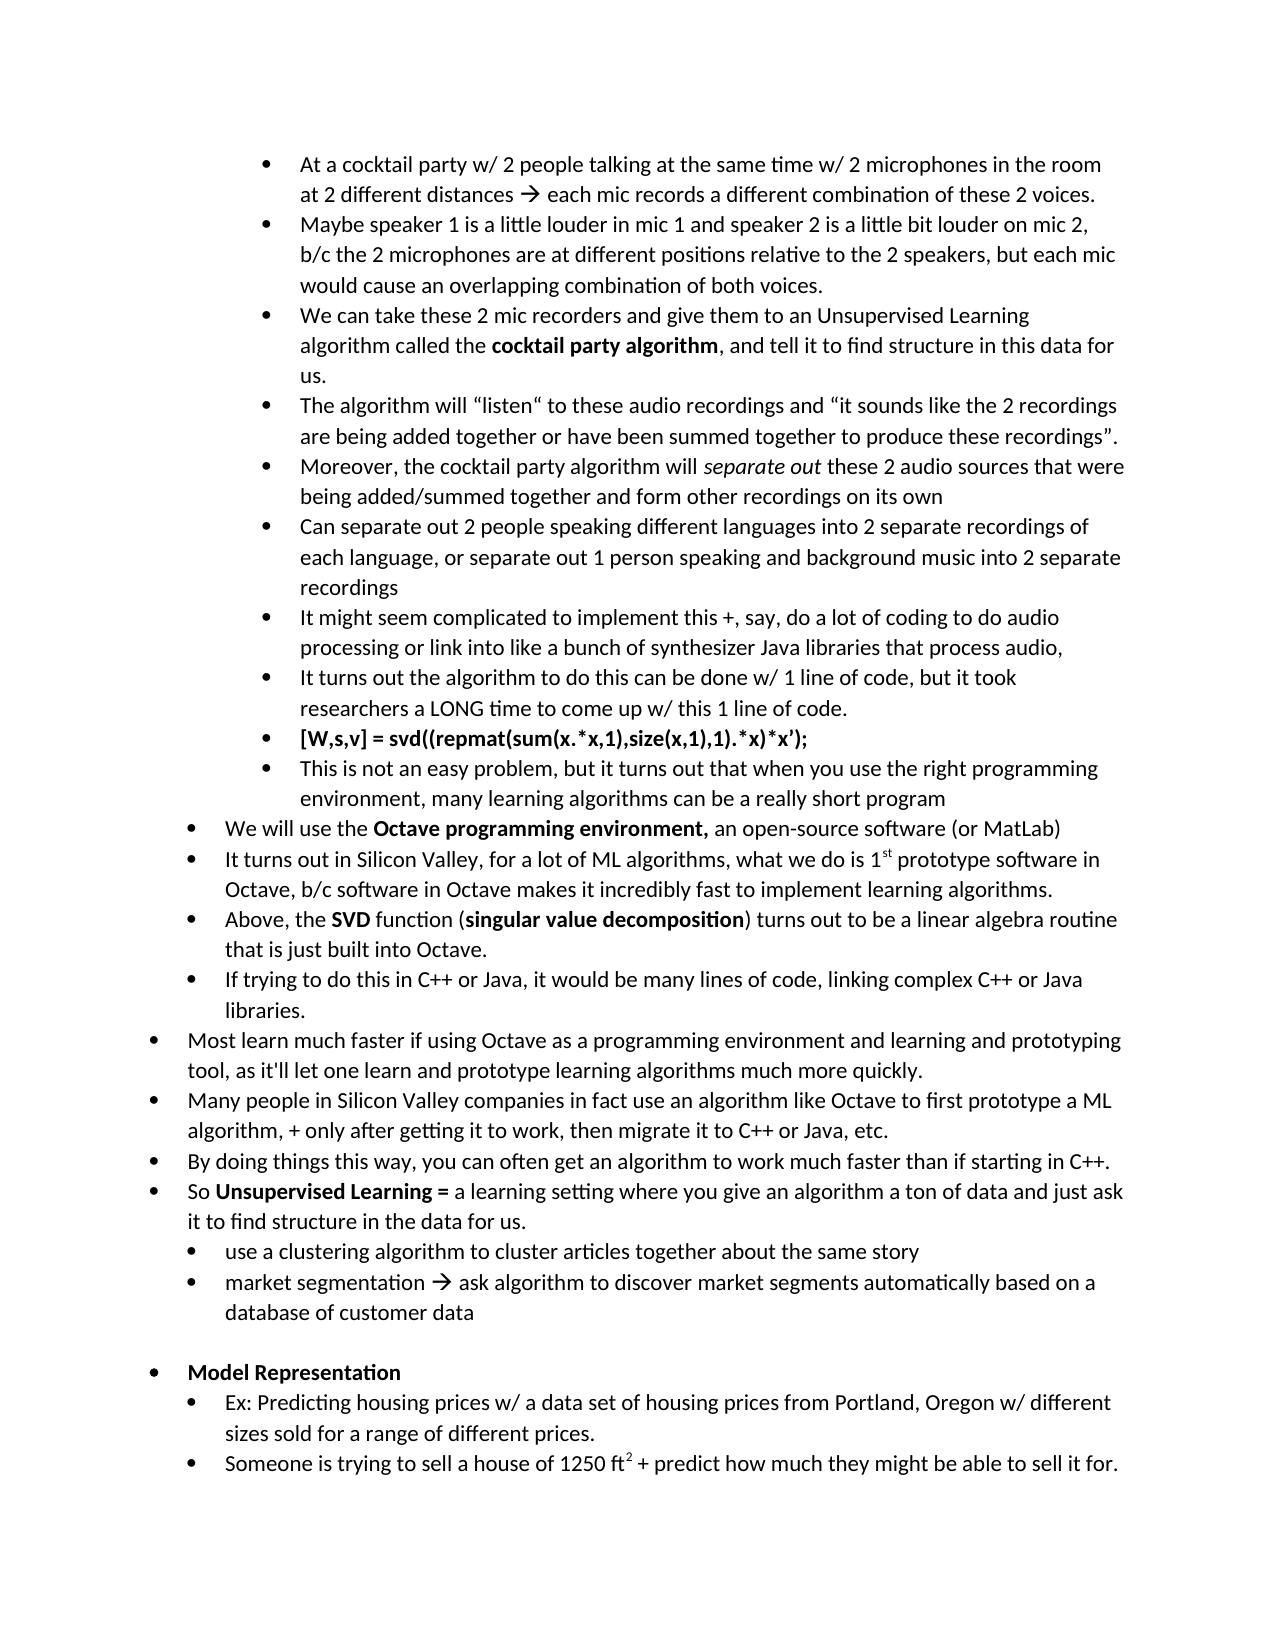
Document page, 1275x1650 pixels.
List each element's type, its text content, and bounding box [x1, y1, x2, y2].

list Moreover, the cocktail party algorithm will separate out these 2 audio sources that were being added/summed together and form other recordings on its own [262, 452, 1125, 510]
list This is not an easy problem, but it turns out that when you use the right programming environment, many learning algorithms can be a really short program [262, 754, 1125, 812]
list use a clustering algorithm to cluster articles together about the same story [187, 1237, 1125, 1266]
list Ex: Predicting housing prices w/ a data set of housing prices from Portland, Oregon w/ different sizes sold for a range of different prices. [187, 1388, 1125, 1447]
list It turns out in Silicon Valley, for a lot of ML algorithms, what we do is 1st prototype software in Octave, b/c software in Octave makes it incredibly fast to implement learning algorithms. [187, 845, 1125, 903]
list Most learn much faster if using Octave as a programming environment and learning and prototyping tool, as it'll let one learn and prototype learning algorithms much more quickly. [150, 1026, 1125, 1084]
list It turns out the algorithm to do this can be done w/ 1 line of code, but it took researchers a LONG time to come up w/ this 1 line of code. [262, 663, 1125, 722]
list If trying to do this in C++ or Java, it would be many lines of code, linking complex C++ or Java libraries. [187, 966, 1125, 1024]
list Many people in Silicon Valley companies in fact use an algorithm like Octave to first prototype a ML algorithm, + only after getting it to work, then migrate it to C++ or Java, etc. [150, 1086, 1125, 1145]
list [W,s,v] = svd((repmat(sum(x.*x,1),size(x,1),1).*x)*x’); [262, 724, 1125, 752]
list So Unsupervised Learning = a learning setting where you give an algorithm a ton of data and just ask it to find structure in the data for us. [150, 1177, 1125, 1235]
list At a cocktail party w/ 2 people talking at the same time w/ 2 microphones in the room at 2 different distances each mic records a different combination of these 2 voices. [262, 150, 1125, 208]
list We will use the Octave programming environment, an open-source software (or MatLab) [187, 814, 1125, 843]
list Maybe speaker 1 is a little louder in mic 1 and speaker 2 is a little bit louder on mic 2, b/c the 2 microphones are at different positions relative to the 2 speakers, but each mic would cause an overlapping combination of both voices. [262, 210, 1125, 299]
list Model Representation [150, 1358, 1125, 1386]
list Above, the SVD function (singular value decomposition) turns out to be a linear algebra routine that is just built into Octave. [187, 905, 1125, 963]
list It might seem complicated to implement this +, say, do a lot of coding to do audio processing or link into like a bunch of synthesizer Java libraries that process audio, [262, 603, 1125, 661]
list market segmentation ask algorithm to discover market segments automatically based on a database of customer data [187, 1268, 1125, 1326]
list By doing things this way, you can often get an algorithm to work much faster than if starting in C++. [150, 1147, 1125, 1175]
list The algorithm will “listen“ to these audio recordings and “it sounds like the 2 recordings are being added together or have been summed together to produce these recordings”. [262, 392, 1125, 450]
list We can take these 2 mic recorders and give them to an Unsupervised Learning algorithm called the cocktail party algorithm, and tell it to find structure in this data for us. [262, 301, 1125, 389]
list Can separate out 2 people speaking different languages into 2 separate recordings of each language, or separate out 1 person speaking and background music into 2 separate recordings [262, 512, 1125, 601]
list Someone is trying to sell a house of 1250 ft2 + predict how much they might be able to sell it for. [187, 1449, 1125, 1477]
